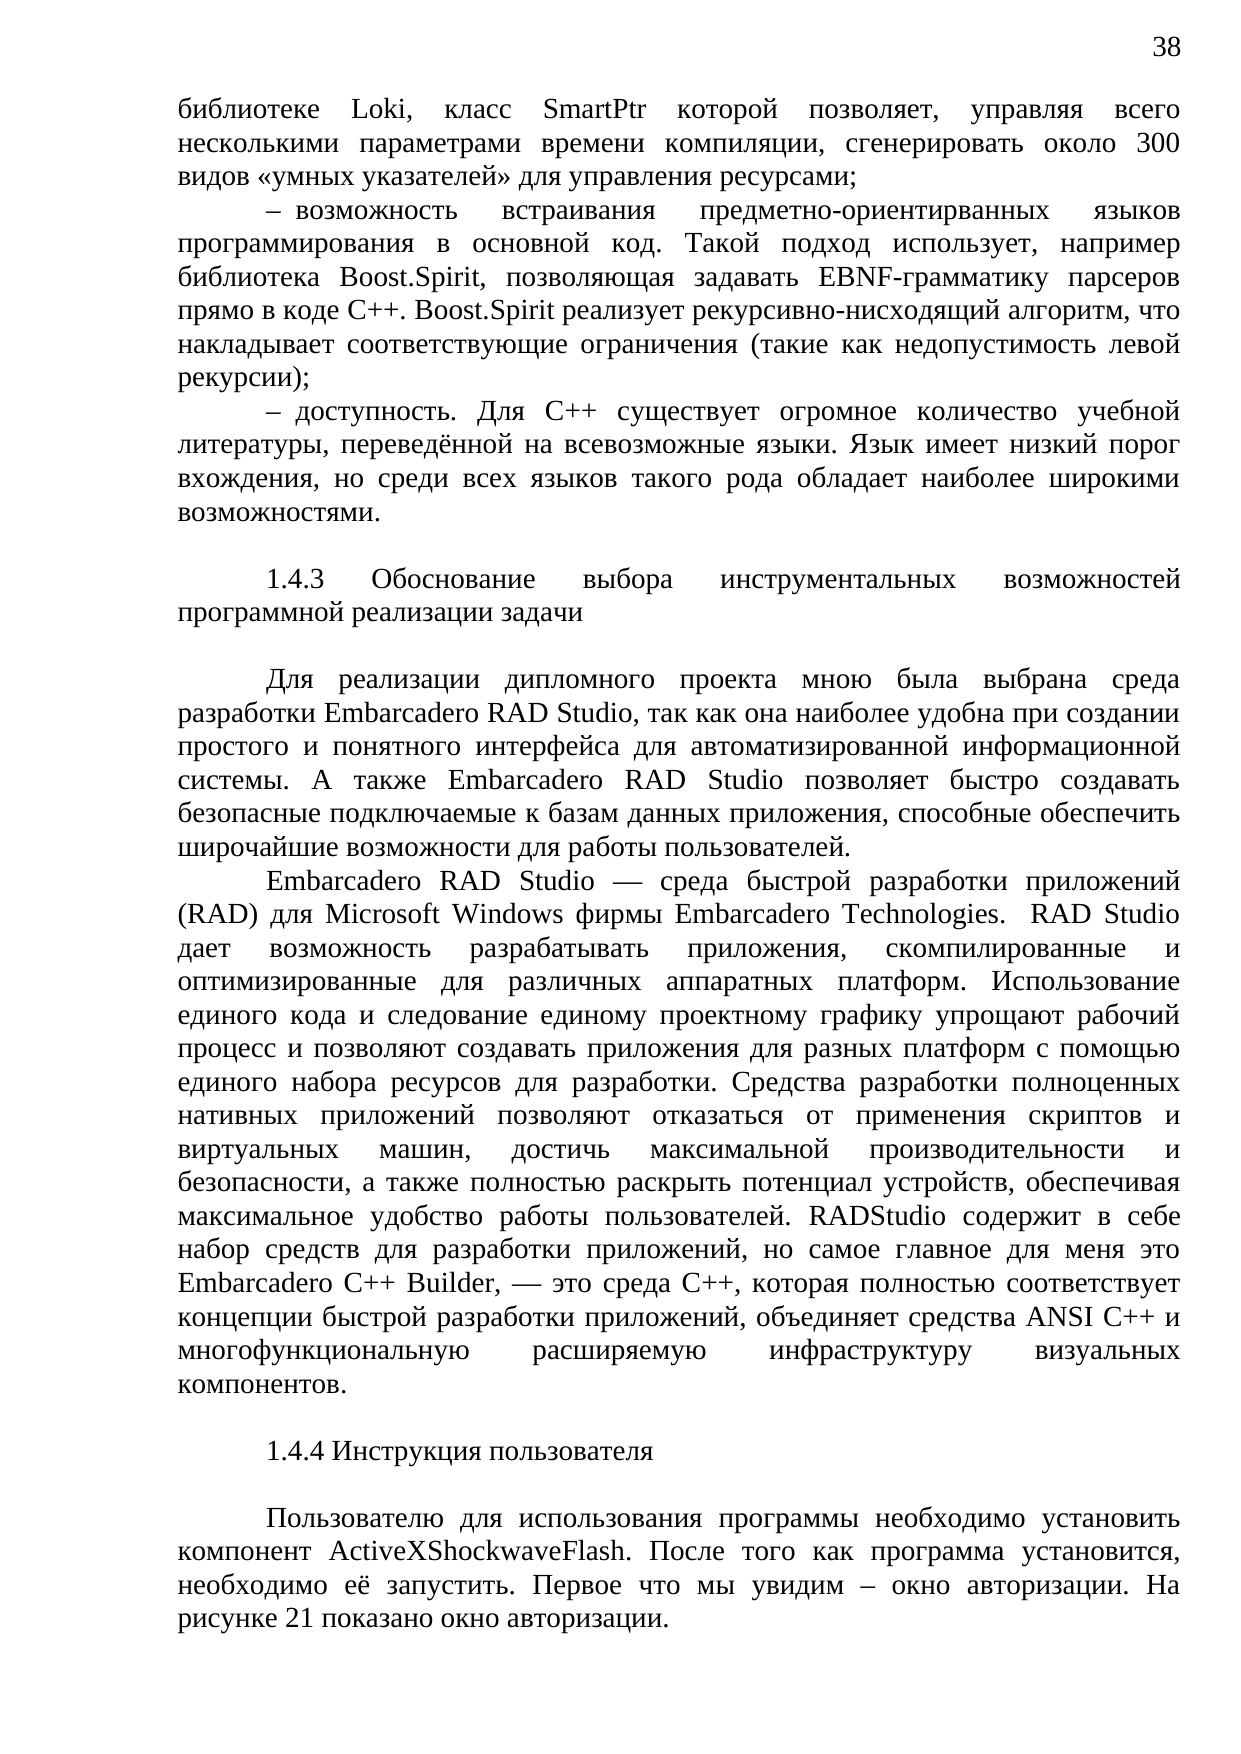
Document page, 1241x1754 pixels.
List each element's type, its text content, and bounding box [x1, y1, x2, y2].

list Пользователю для использования программы необходимо установить компонент ActiveXShockwaveFlash. После того как программа установится, необходимо её запустить. Первое что мы увидим – окно авторизации. На рисунке 21 показано окно авторизации. [177, 1500, 1181, 1634]
text 1.4.3 Обоснование выбора инструментальных возможностей программной реализации задачи [177, 561, 1181, 628]
text 1.4.4 Инструкция пользователя [177, 1433, 1181, 1466]
text Для реализации дипломного проекта мною была выбрана среда разработки Embarcadero RAD Studio, так как она наиболее удобна при создании простого и понятного интерфейса для автоматизированной информационной системы. А также Embarcadero RAD Studio позволяет быстро создавать безопасные подключаемые к базам данных приложения, способные обеспечить широчайшие возможности для работы пользователей. [177, 661, 1181, 863]
list доступность. Для С++ существует огромное количество учебной литературы, переведённой на всевозможные языки. Язык имеет низкий порог вхождения, но среди всех языков такого рода обладает наиболее широкими возможностями. [177, 393, 1181, 527]
list возможность встраивания предметно-ориентирванных языков программирования в основной код. Такой подход использует, например библиотека Boost.Spirit, позволяющая задавать EBNF-грамматику парсеров прямо в коде C++. Boost.Spirit реализует рекурсивно-нисходящий алгоритм, что накладывает соответствующие ограничения (такие как недопустимость левой рекурсии); [177, 192, 1181, 393]
text Embarcadero RAD Studio — среда быстрой разработки приложений (RAD) для Microsoft Windows фирмы Embarcadero Technologies. RAD Studio дает возможность разрабатывать приложения, скомпилированные и оптимизированные для различных аппаратных платформ. Использование единого кода и следование единому проектному графику упрощают рабочий процесс и позволяют создавать приложения для разных платформ с помощью единого набора ресурсов для разработки. Средства разработки полноценных нативных приложений позволяют отказаться от применения скриптов и виртуальных машин, достичь максимальной производительности и безопасности, а также полностью раскрыть потенциал устройств, обеспечивая максимальное удобство работы пользователей. RADStudio содержит в себе набор средств для разработки приложений, но самое главное для меня это Embarcadero C++ Builder, — это среда C++, которая полностью соответствует концепции быстрой разработки приложений, объединяет средства ANSI C++ и многофункциональную расширяемую инфраструктуру визуальных компонентов. [177, 863, 1181, 1399]
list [177, 91, 1181, 192]
